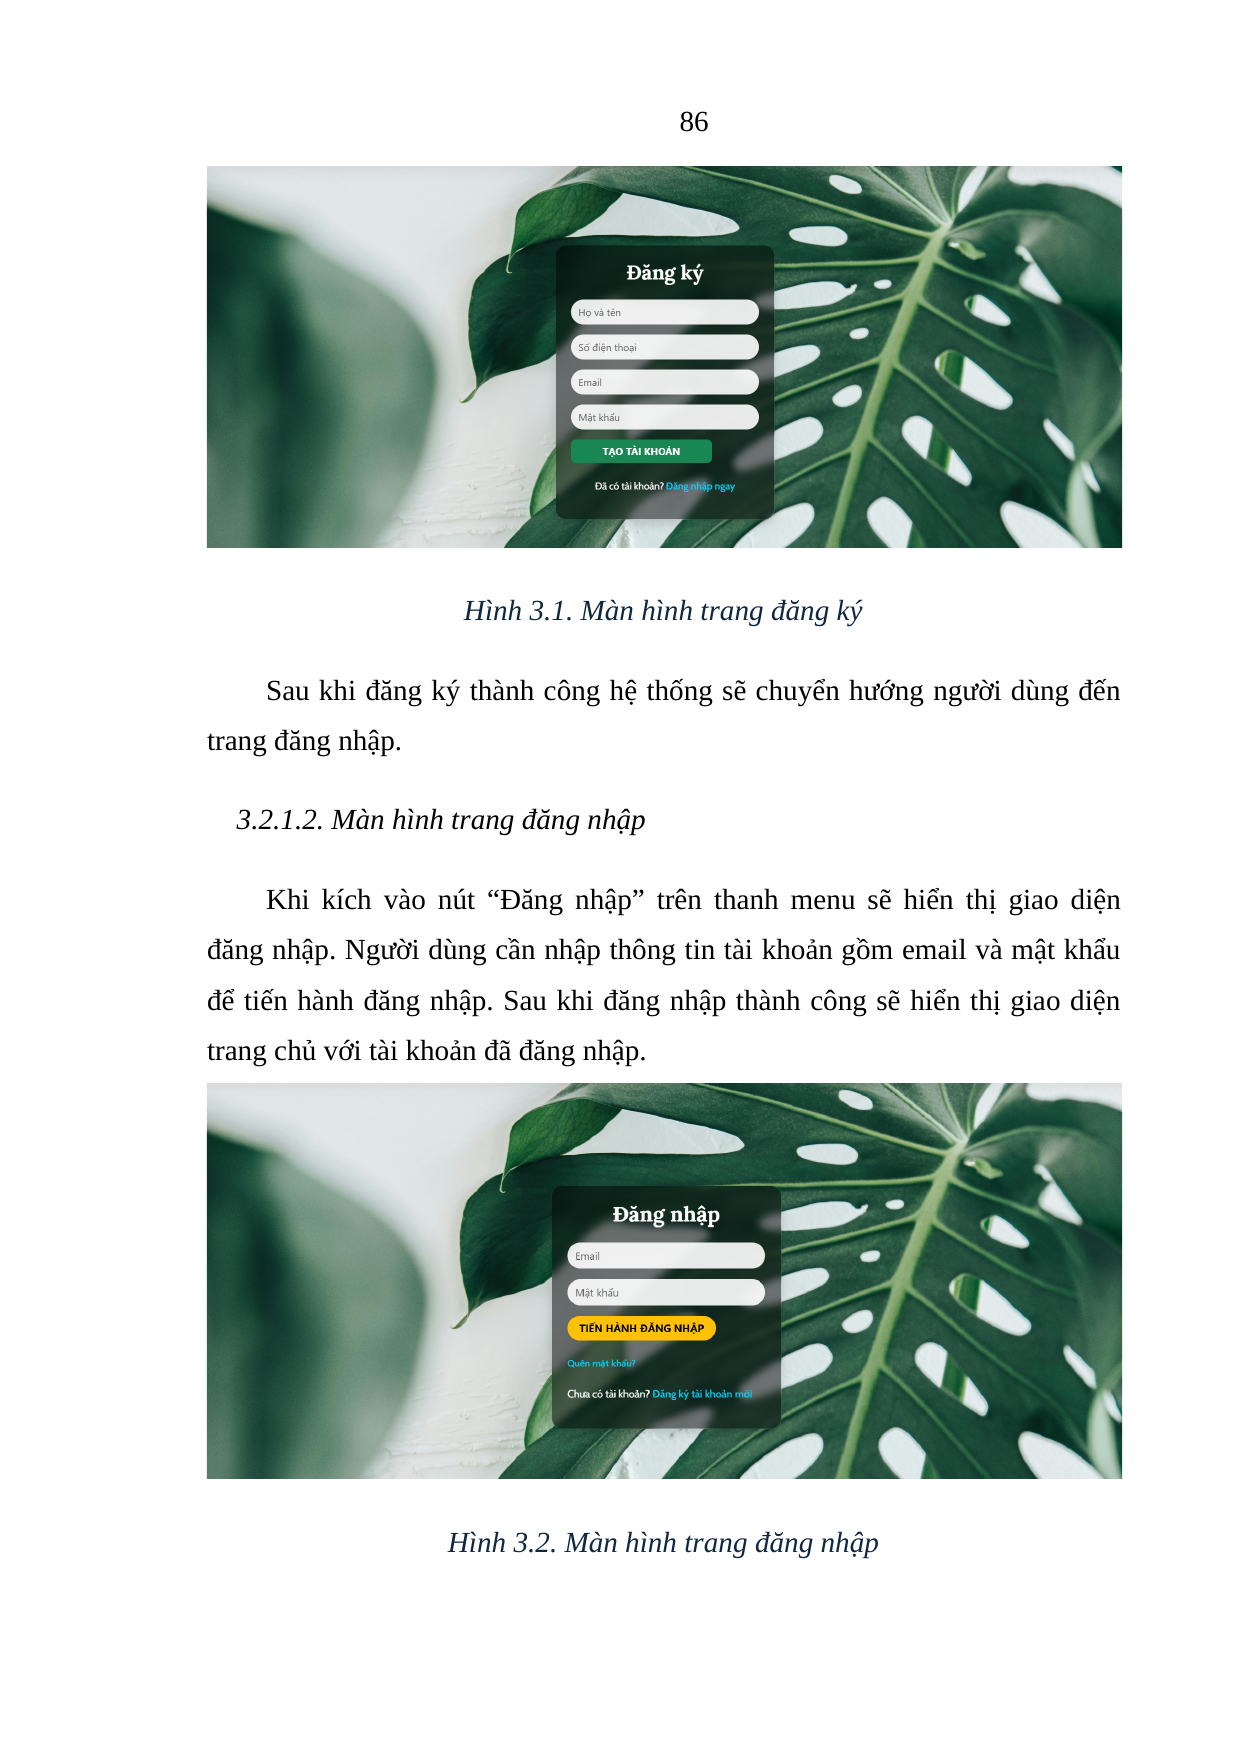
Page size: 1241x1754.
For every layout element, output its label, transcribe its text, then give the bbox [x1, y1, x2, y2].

picture [206, 1083, 1123, 1479]
picture [206, 166, 1123, 548]
text Sau khi đăng ký thành công hệ thống sẽ chuyển hướng người dùng đến trang đăng nhập. [207, 673, 1122, 757]
text Khi kích vào nút “Đăng nhập” trên thanh menu sẽ hiển thị giao diện đăng nhập. Người dùng cần nhập thông tin tài khoản gồm email và mật khẩu để tiến hành đăng nhập. Sau khi đăng nhập thành công sẽ hiển thị giao diện trang chủ với tài khoản đã đăng nhập. [207, 882, 1122, 1066]
subtitle Màn hình trang đăng nhập [207, 802, 1122, 836]
